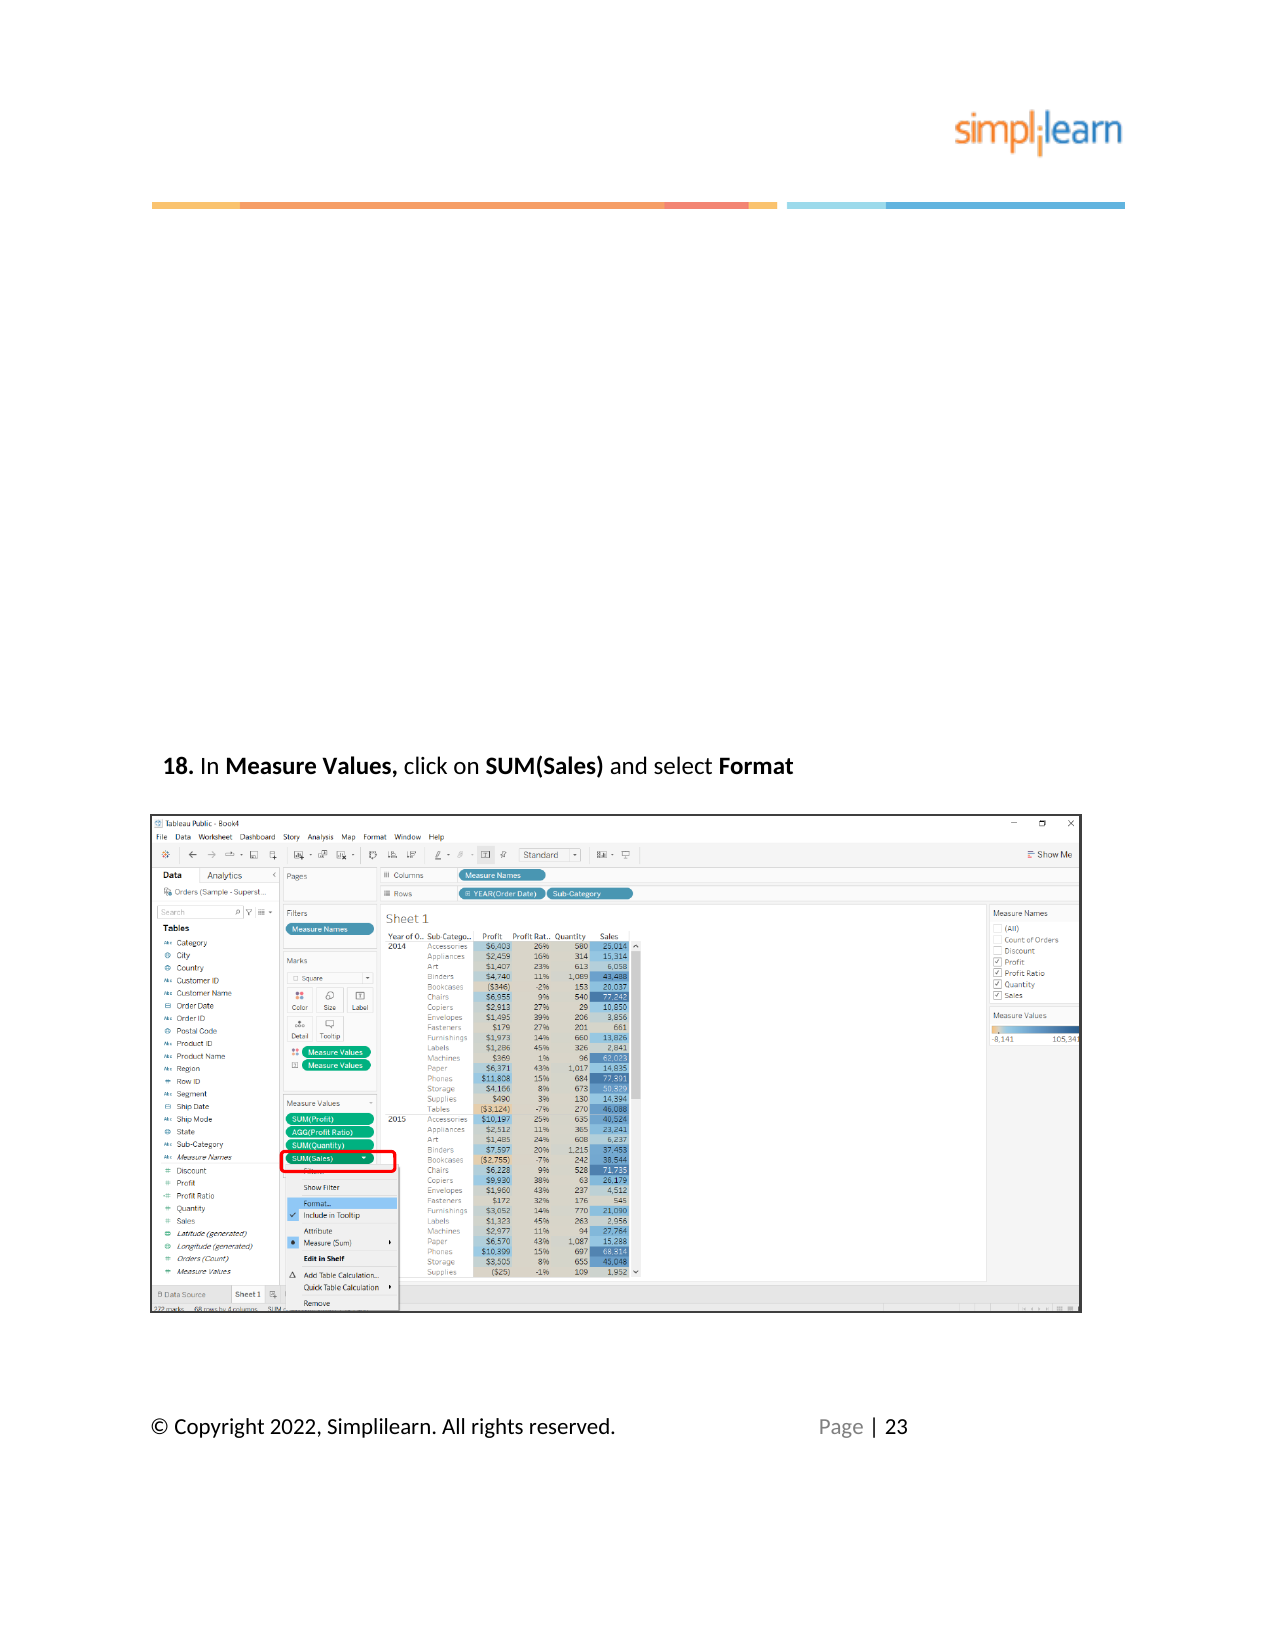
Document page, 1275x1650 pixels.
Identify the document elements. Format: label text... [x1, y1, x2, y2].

picture [150, 201, 1125, 212]
list In Measure Values, click on SUM(Sales) and select Format [162, 750, 1082, 780]
picture [152, 816, 1079, 1311]
picture [951, 102, 1125, 171]
